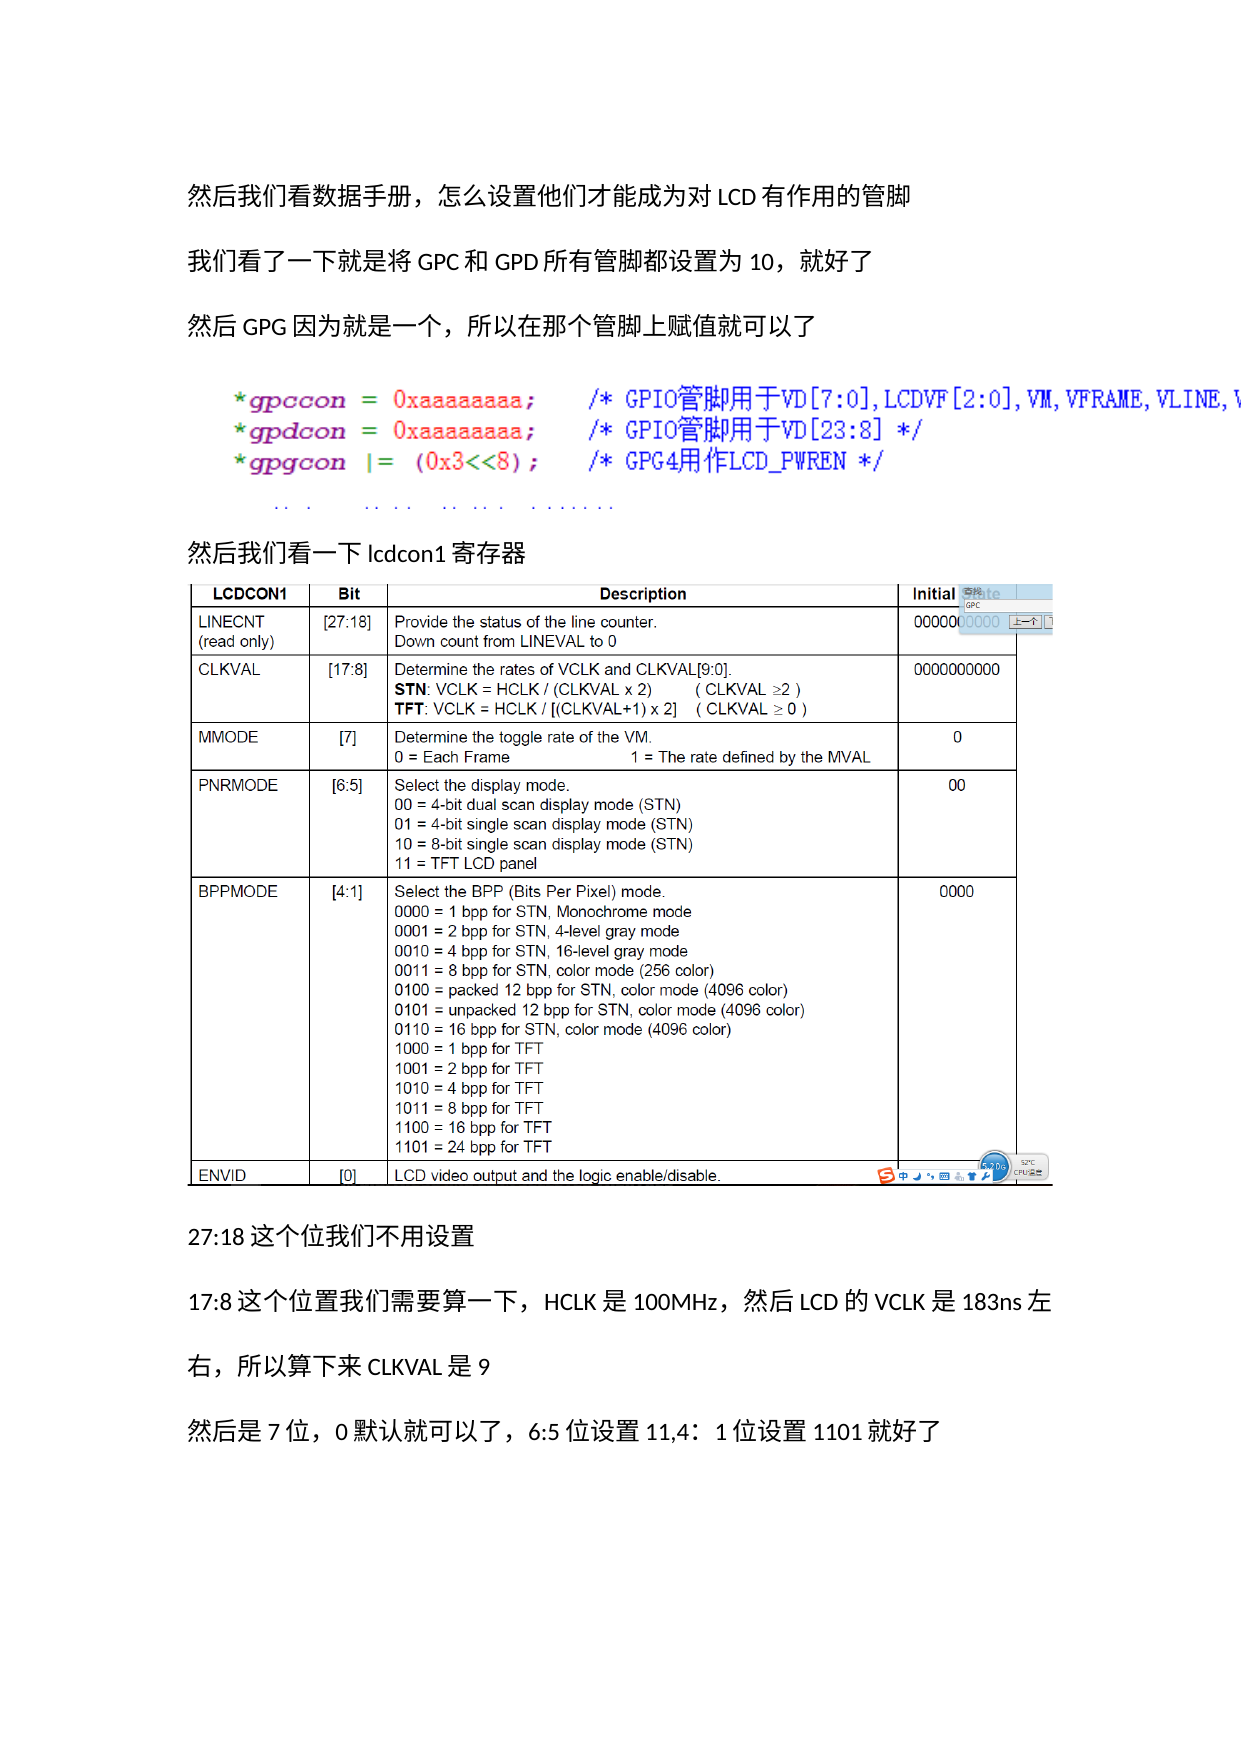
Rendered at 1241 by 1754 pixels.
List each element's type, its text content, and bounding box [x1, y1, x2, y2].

text 然后我们看数据手册，怎么设置他们才能成为对LCD有作用的管脚 [187, 162, 1053, 227]
text 我们看了一下就是将GPC和GPD所有管脚都设置为10，就好了 [187, 227, 1053, 292]
picture [187, 357, 1241, 509]
text 27:18这个位我们不用设置 [187, 1202, 1053, 1267]
text 然后是7位，0默认就可以了，6:5位设置11,4：1位设置1101就好了 [187, 1397, 1053, 1462]
text 然后GPG因为就是一个，所以在那个管脚上赋值就可以了 [187, 292, 1053, 357]
picture [187, 584, 1053, 1186]
text 17:8这个位置我们需要算一下，HCLK是100MHz，然后LCD的VCLK是183ns左右，所以算下来CLKVAL是9 [187, 1267, 1053, 1397]
text 然后我们看一下lcdcon1寄存器 [187, 519, 1053, 584]
